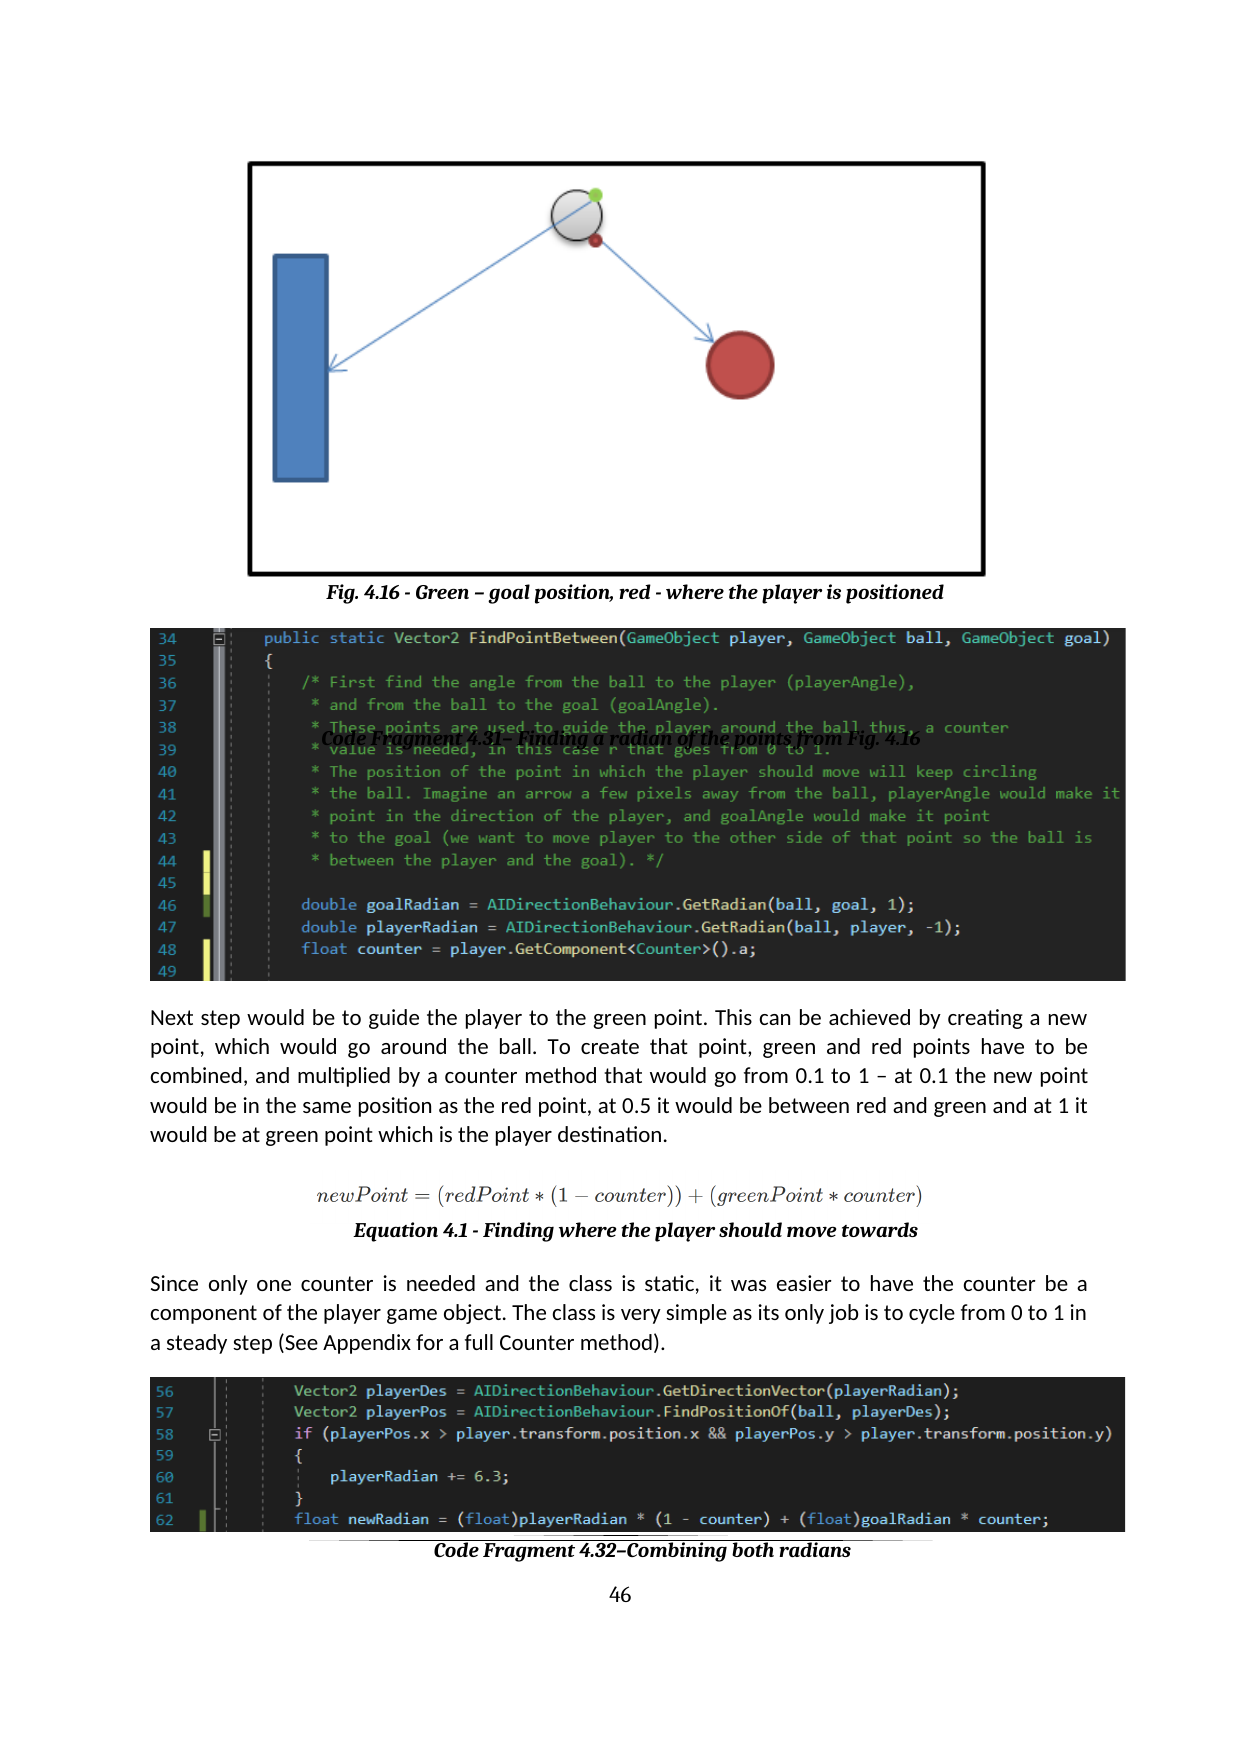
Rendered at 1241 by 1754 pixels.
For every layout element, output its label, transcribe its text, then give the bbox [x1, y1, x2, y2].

picture [150, 628, 1126, 981]
text Next step would be to guide the player to the green point. This can be achieved by creating a new point, which would go around the ball. To create that point, green and red points have to be combined, and multiplied by a counter method that would go from 0.1 to 1 – at 0.1 the new point would be in the same position as the red point, at 0.5 it would be between red and green and at 1 it would be at green point which is the player destination. [150, 1003, 1090, 1148]
picture [310, 1170, 930, 1224]
text Since only one counter is needed and the class is static, it was easier to have the counter be a component of the player game object. The class is very simple as its only job is to cycle from 0 to 1 in a steady step (See Appendix for a full Counter method). [150, 1269, 1090, 1356]
picture [240, 150, 1000, 583]
picture [150, 1377, 1125, 1532]
